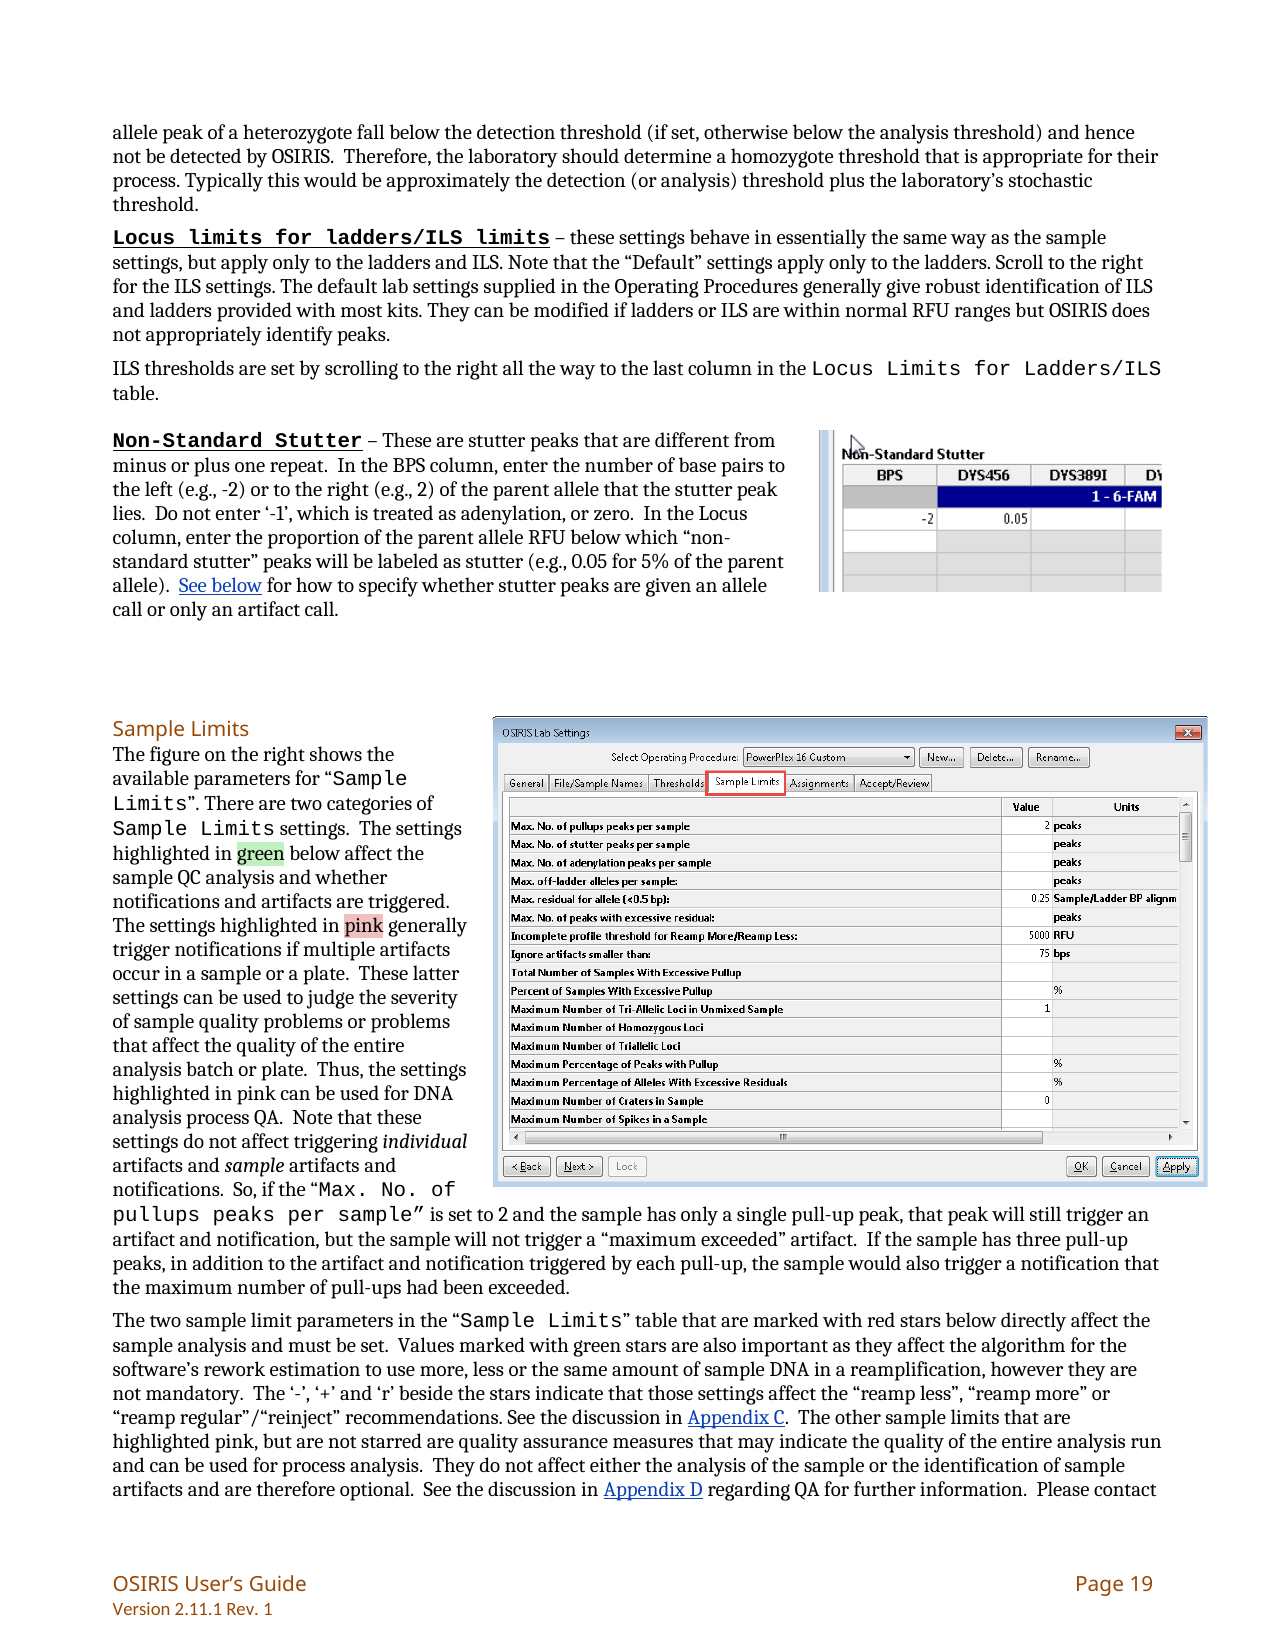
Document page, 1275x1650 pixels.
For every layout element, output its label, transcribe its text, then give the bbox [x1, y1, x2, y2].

subtitle Sample Limits [112, 714, 1162, 743]
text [112, 120, 1162, 216]
picture [491, 716, 1207, 1186]
text ILS thresholds are set by scrolling to the right all the way to the last column in the Locus Limits for Ladders/ILS table. [112, 356, 1162, 405]
text Locus limits for ladders/ILS limits – these settings behave in essentially the same way as the sample settings, but apply only to the ladders and ILS. Note that the “Default” settings apply only to the ladders. Scroll to the right for the ILS settings. The default lab settings supplied in the Operating Procedures generally give robust identification of ILS and ladders provided with most kits. They can be modified if ladders or ILS are within normal RFU ranges but OSIRIS does not appropriately identify peaks. [112, 226, 1162, 347]
picture [819, 430, 1162, 592]
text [112, 1309, 1162, 1502]
